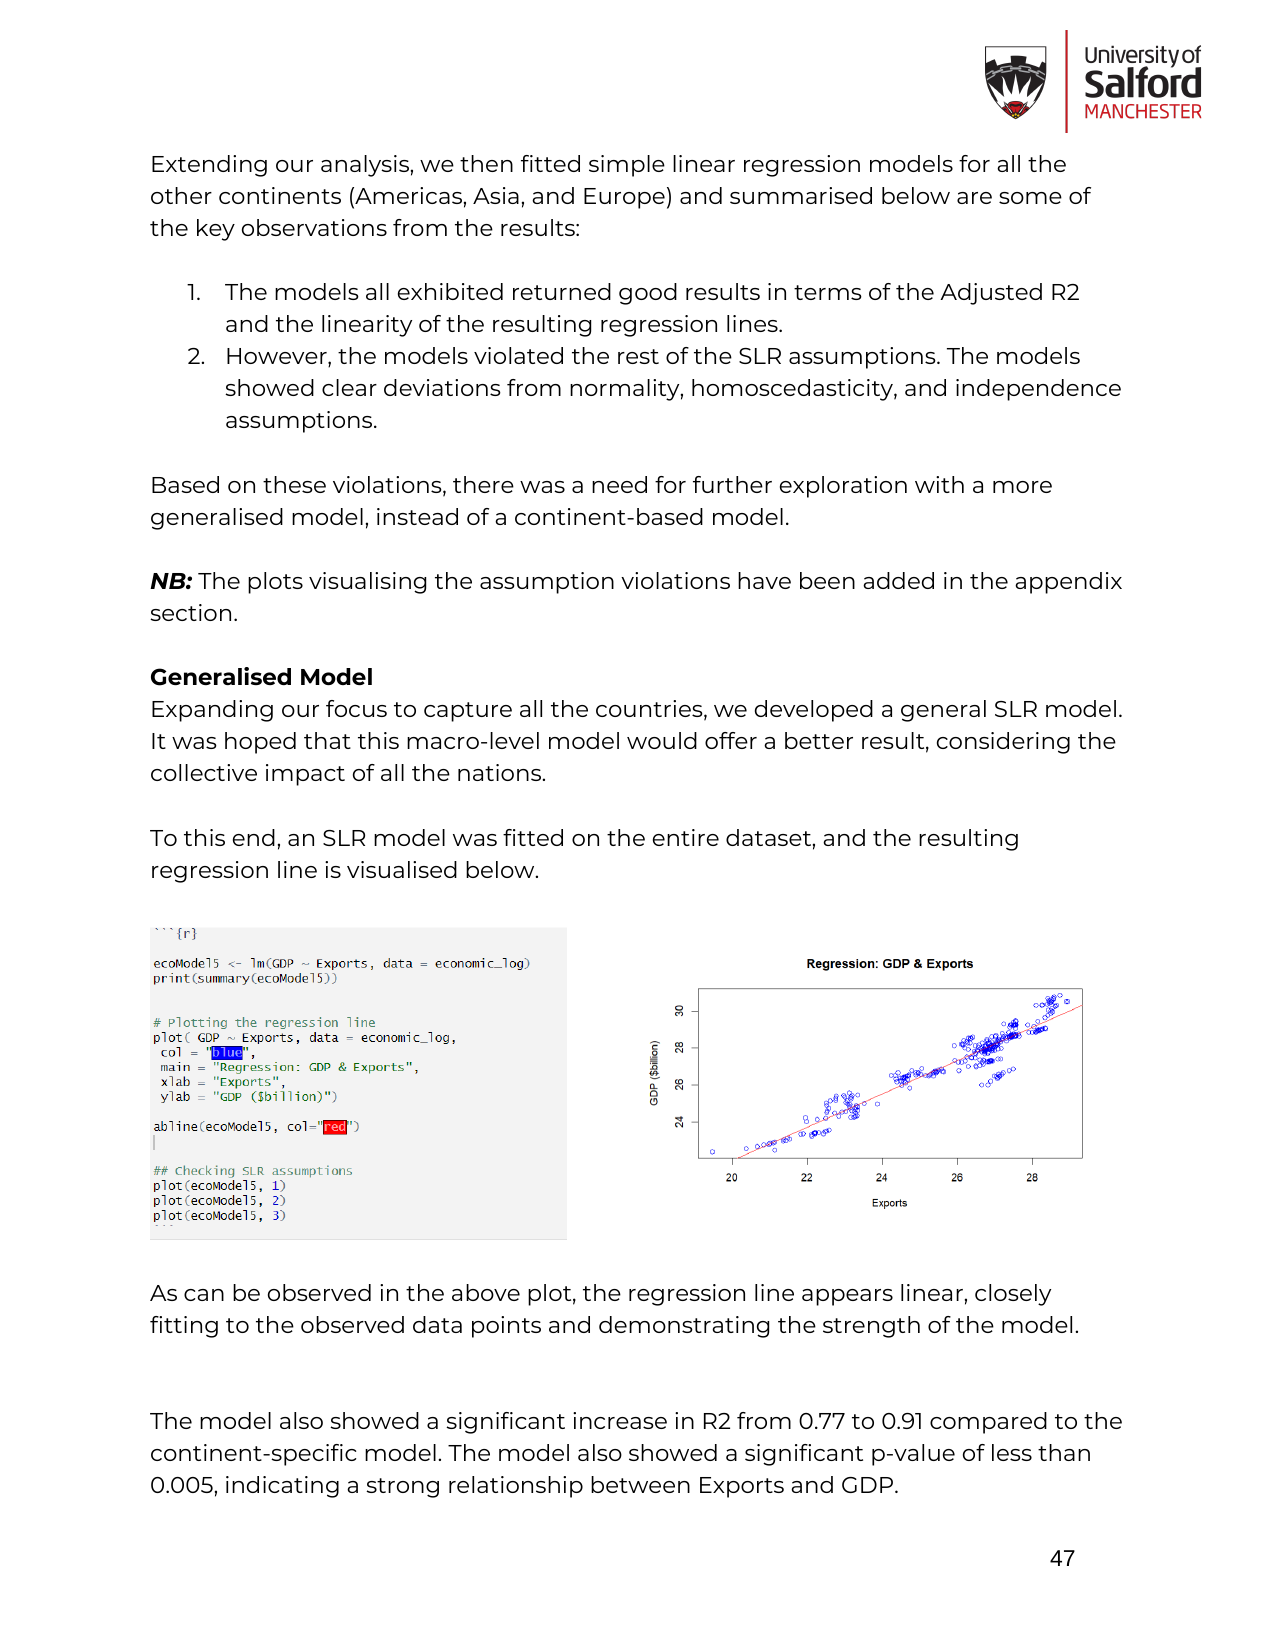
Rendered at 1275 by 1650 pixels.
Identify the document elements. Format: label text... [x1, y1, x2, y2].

text The model also showed a significant increase in R2 from 0.77 to 0.91 compared to the continent-specific model. The model also showed a significant p-value of less than 0.005, indicating a strong relationship between Exports and GDP. [150, 1407, 1125, 1499]
text Extending our analysis, we then fitted simple linear regression models for all the other continents (Americas, Asia, and Europe) and summarised below are some of the key observations from the results: [150, 150, 1125, 242]
picture [985, 30, 1202, 133]
list The models all exhibited returned good results in terms of the Adjusted R2 and the linearity of the resulting regression lines. [187, 278, 1125, 338]
text Generalised Model [150, 663, 1125, 691]
text Based on these violations, there was a need for further exploration with a more generalised model, instead of a continent-based model. [150, 471, 1125, 531]
list However, the models violated the rest of the SLR assumptions. The models showed clear deviations from normality, homoscedasticity, and independence assumptions. [187, 342, 1125, 434]
text Expanding our focus to capture all the countries, we developed a general SLR model. It was hoped that this macro-level model would offer a better result, considering the collective impact of all the nations. [150, 695, 1125, 787]
text NB: The plots visualising the assumption violations have been added in the appendix section. [150, 567, 1125, 627]
text As can be observed in the above plot, the regression line appears linear, closely fitting to the observed data points and demonstrating the strength of the model. [150, 1279, 1125, 1339]
picture [640, 937, 1126, 1226]
text To this end, an SLR model was fitted on the entire dataset, and the resulting regression line is visualised below. [150, 824, 1125, 884]
picture [150, 919, 567, 1243]
